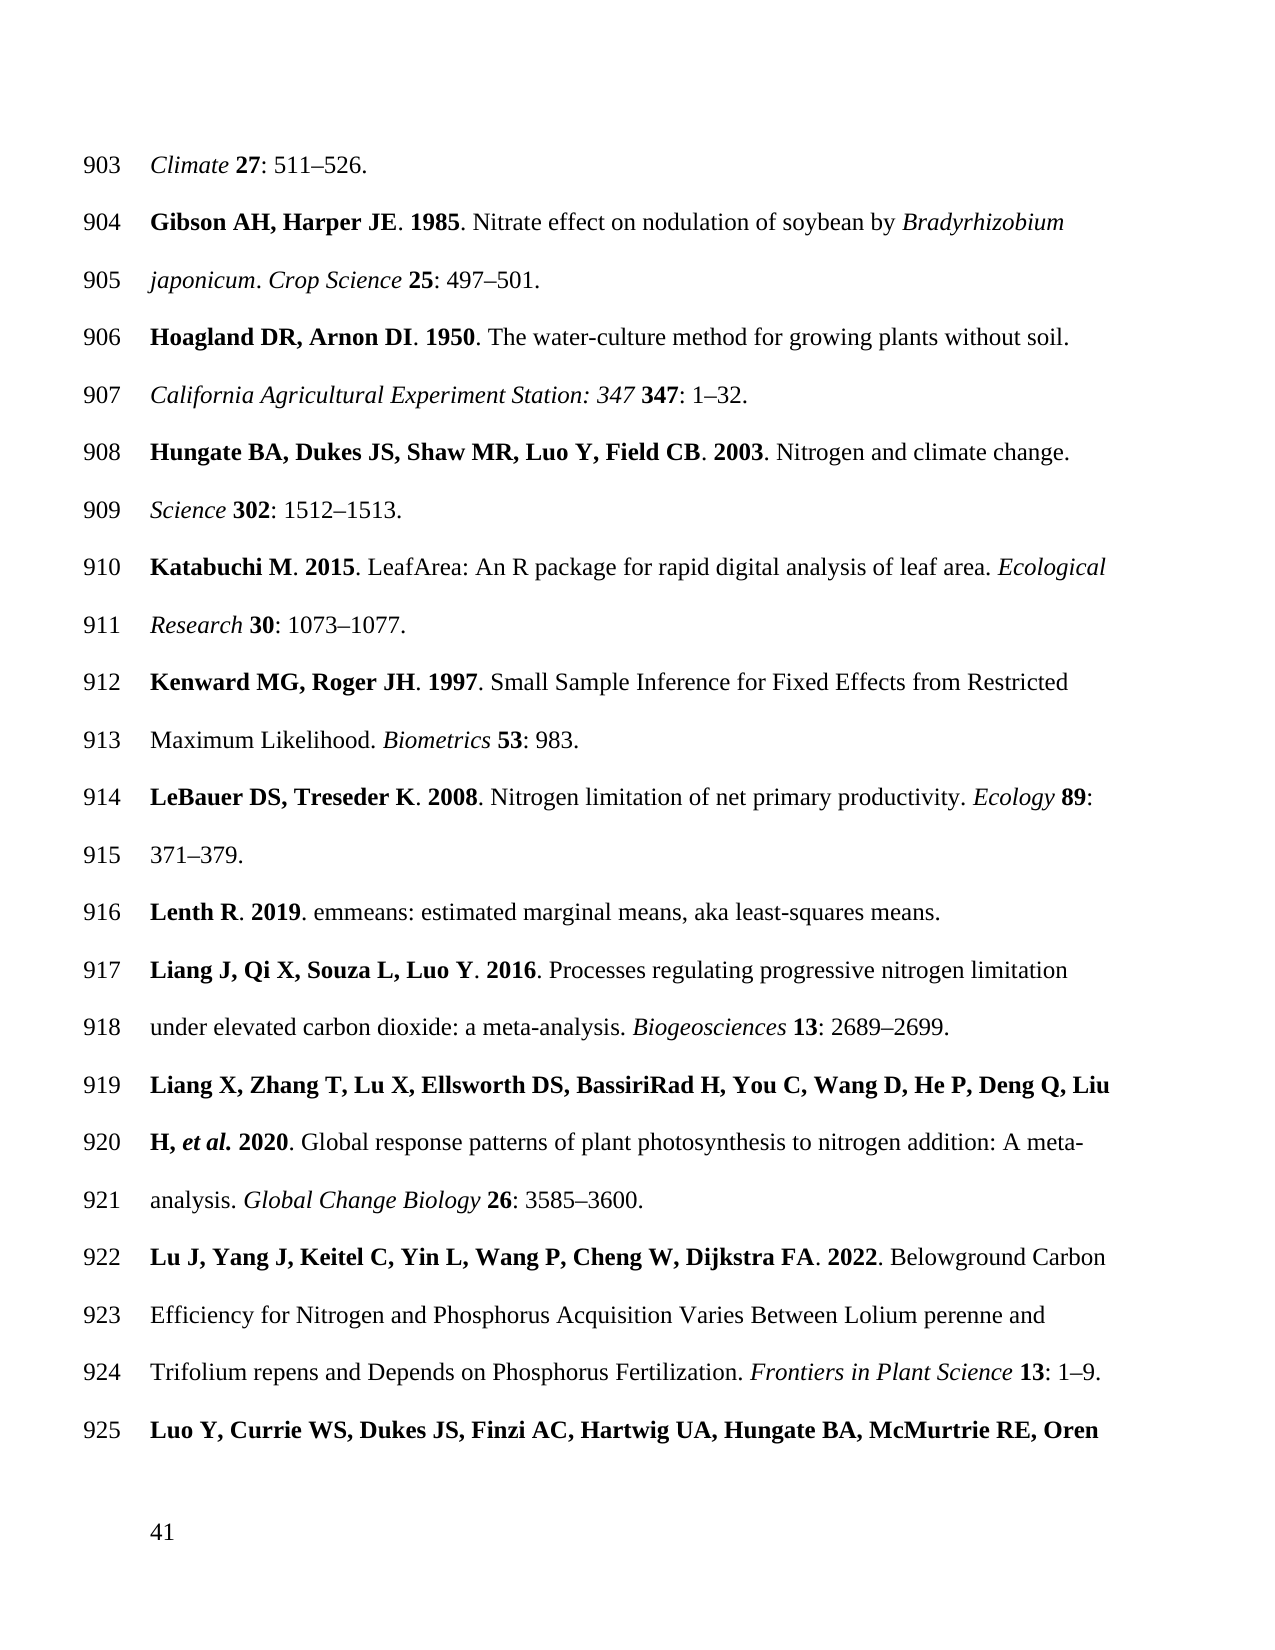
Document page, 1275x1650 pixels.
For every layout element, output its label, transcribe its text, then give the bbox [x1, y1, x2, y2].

text Liang J, Qi X, Souza L, Luo Y. 2016. Processes regulating progressive nitrogen limitation under elevated carbon dioxide: a meta-analysis. Biogeosciences 13: 2689–2699. [150, 955, 1125, 1041]
text Gibson AH, Harper JE. 1985. Nitrate effect on nodulation of soybean by Bradyrhizobium japonicum. Crop Science 25: 497–501. [150, 207, 1125, 294]
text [150, 150, 1125, 179]
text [150, 1415, 1125, 1444]
text Lu J, Yang J, Keitel C, Yin L, Wang P, Cheng W, Dijkstra FA. 2022. Belowground Carbon Efficiency for Nitrogen and Phosphorus Acquisition Varies Between Lolium perenne and Trifolium repens and Depends on Phosphorus Fertilization. Frontiers in Plant Science 13: 1–9. [150, 1242, 1125, 1386]
text Hoagland DR, Arnon DI. 1950. The water-culture method for growing plants without soil. California Agricultural Experiment Station: 347 347: 1–32. [150, 322, 1125, 409]
text Kenward MG, Roger JH. 1997. Small Sample Inference for Fixed Effects from Restricted Maximum Likelihood. Biometrics 53: 983. [150, 667, 1125, 754]
text Katabuchi M. 2015. LeafArea: An R package for rapid digital analysis of leaf area. Ecological Research 30: 1073–1077. [150, 552, 1125, 639]
text Hungate BA, Dukes JS, Shaw MR, Luo Y, Field CB. 2003. Nitrogen and climate change. Science 302: 1512–1513. [150, 437, 1125, 524]
text LeBauer DS, Treseder K. 2008. Nitrogen limitation of net primary productivity. Ecology 89: 371–379. [150, 782, 1125, 869]
text Liang X, Zhang T, Lu X, Ellsworth DS, BassiriRad H, You C, Wang D, He P, Deng Q, Liu H, et al. 2020. Global response patterns of plant photosynthesis to nitrogen addition: A meta‐analysis. Global Change Biology 26: 3585–3600. [150, 1070, 1125, 1214]
text Lenth R. 2019. emmeans: estimated marginal means, aka least-squares means. [150, 897, 1125, 926]
